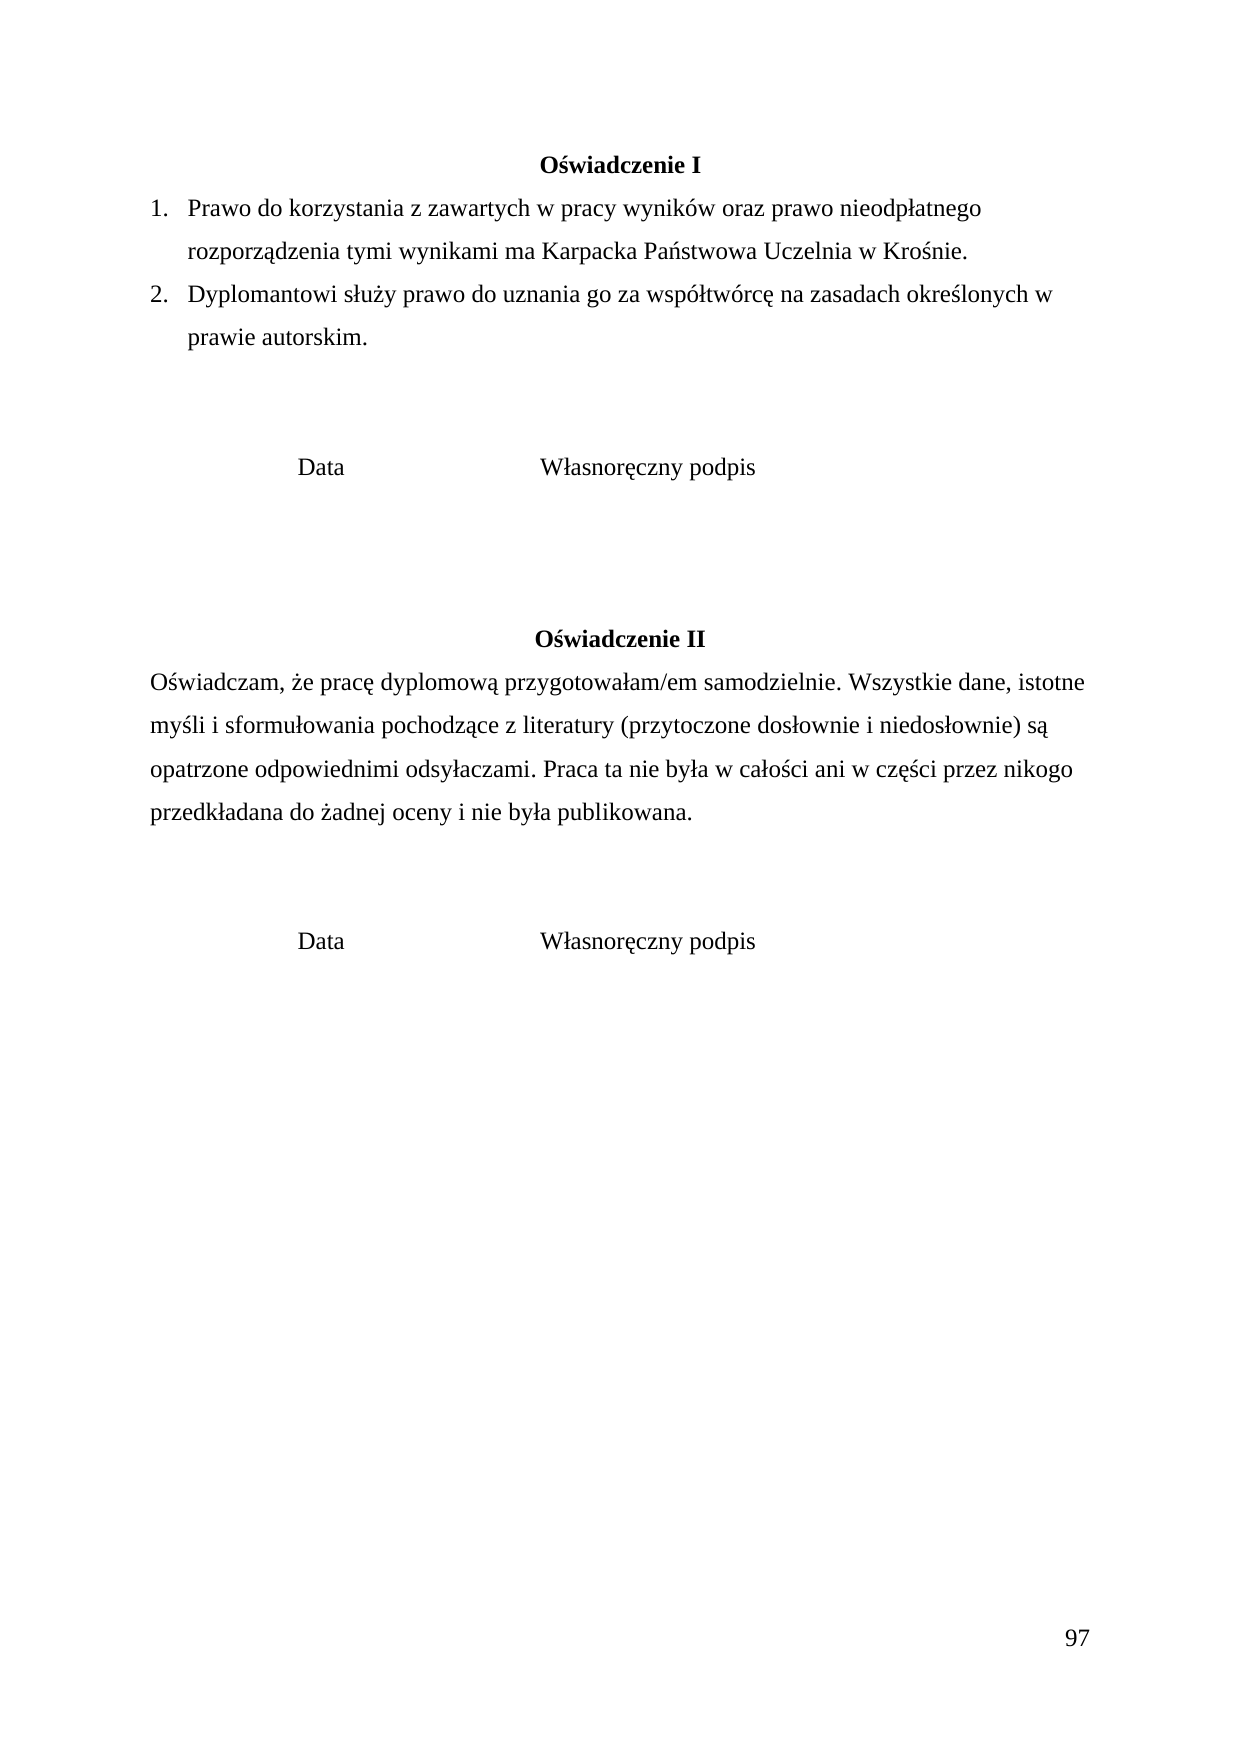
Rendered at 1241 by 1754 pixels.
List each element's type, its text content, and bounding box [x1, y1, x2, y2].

list Dyplomantowi służy prawo do uznania go za współtwórcę na zasadach określonych w prawie autorskim. [150, 279, 1090, 351]
text Oświadczenie II [150, 624, 1090, 653]
text Oświadczenie I [150, 150, 1090, 179]
text Data Własnoręczny podpis [224, 452, 1090, 481]
text Oświadczam, że pracę dyplomową przygotowałam/em samodzielnie. Wszystkie dane, istotne myśli i sformułowania pochodzące z literatury (przytoczone dosłownie i niedosłownie) są opatrzone odpowiednimi odsyłaczami. Praca ta nie była w całości ani w części przez nikogo przedkładana do żadnej oceny i nie była publikowana. [150, 667, 1090, 826]
text Data Własnoręczny podpis [224, 926, 1090, 955]
list Prawo do korzystania z zawartych w pracy wyników oraz prawo nieodpłatnego rozporządzenia tymi wynikami ma Karpacka Państwowa Uczelnia w Krośnie. [150, 193, 1090, 265]
